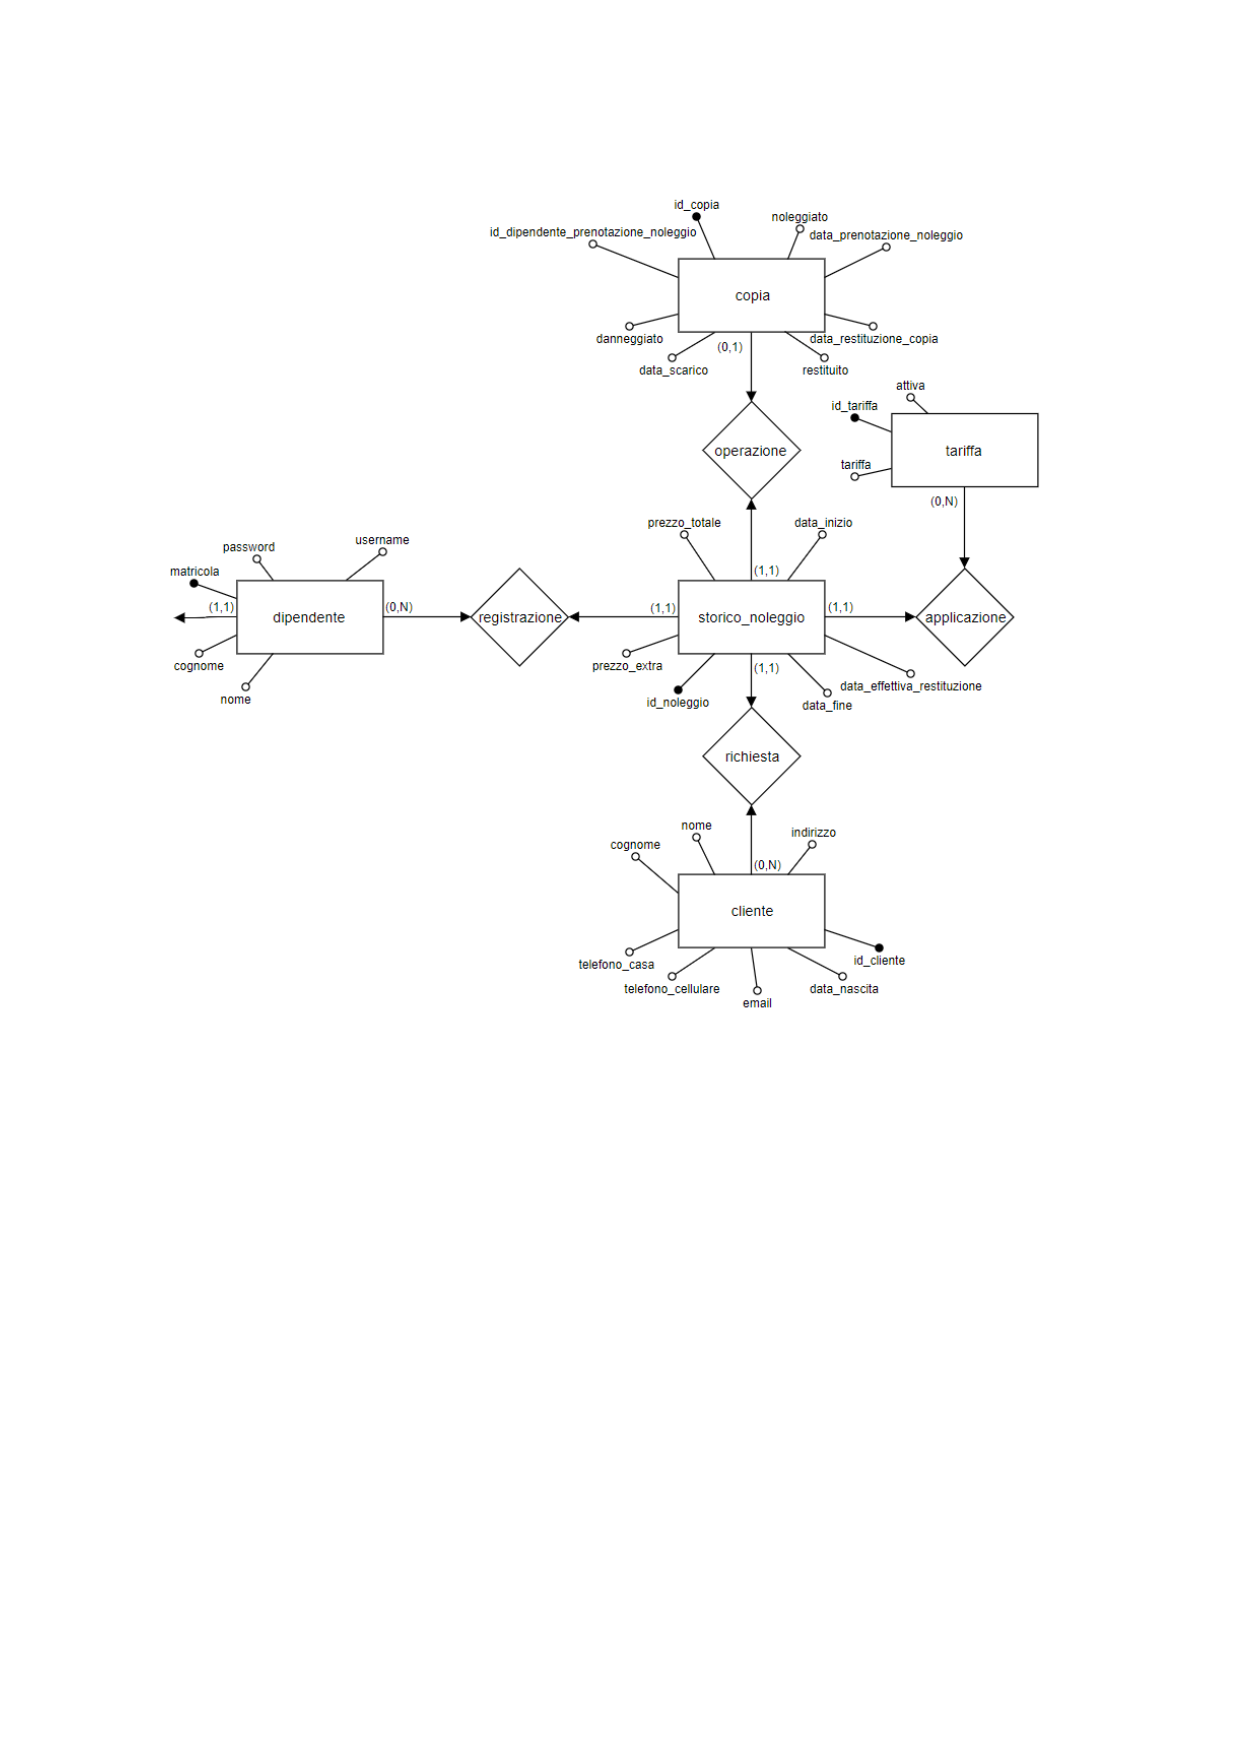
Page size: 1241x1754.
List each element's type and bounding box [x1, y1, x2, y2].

picture [95, 147, 1100, 1047]
